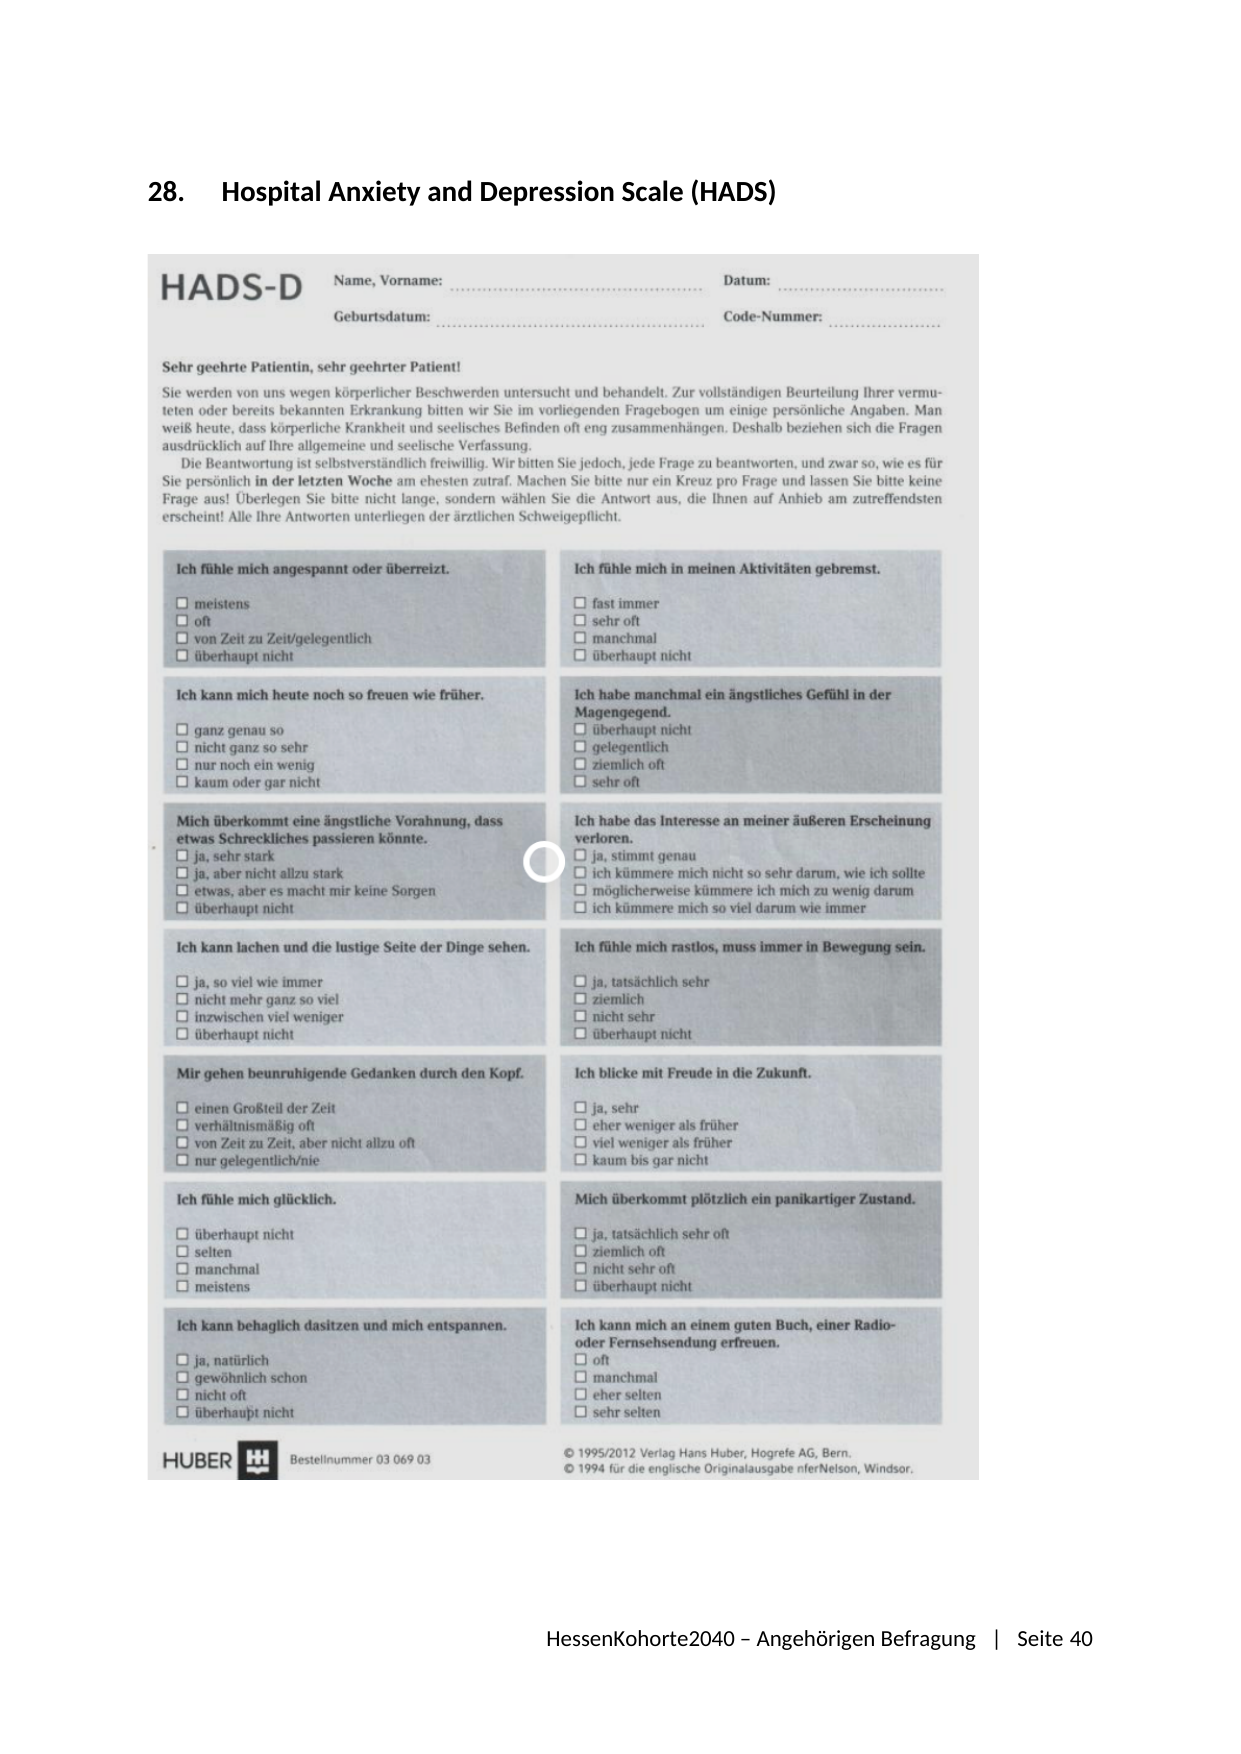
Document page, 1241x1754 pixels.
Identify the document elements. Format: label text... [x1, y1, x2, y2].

picture [147, 254, 979, 1480]
subtitle Hospital Anxiety and Depression Scale (HADS) [148, 173, 1093, 208]
